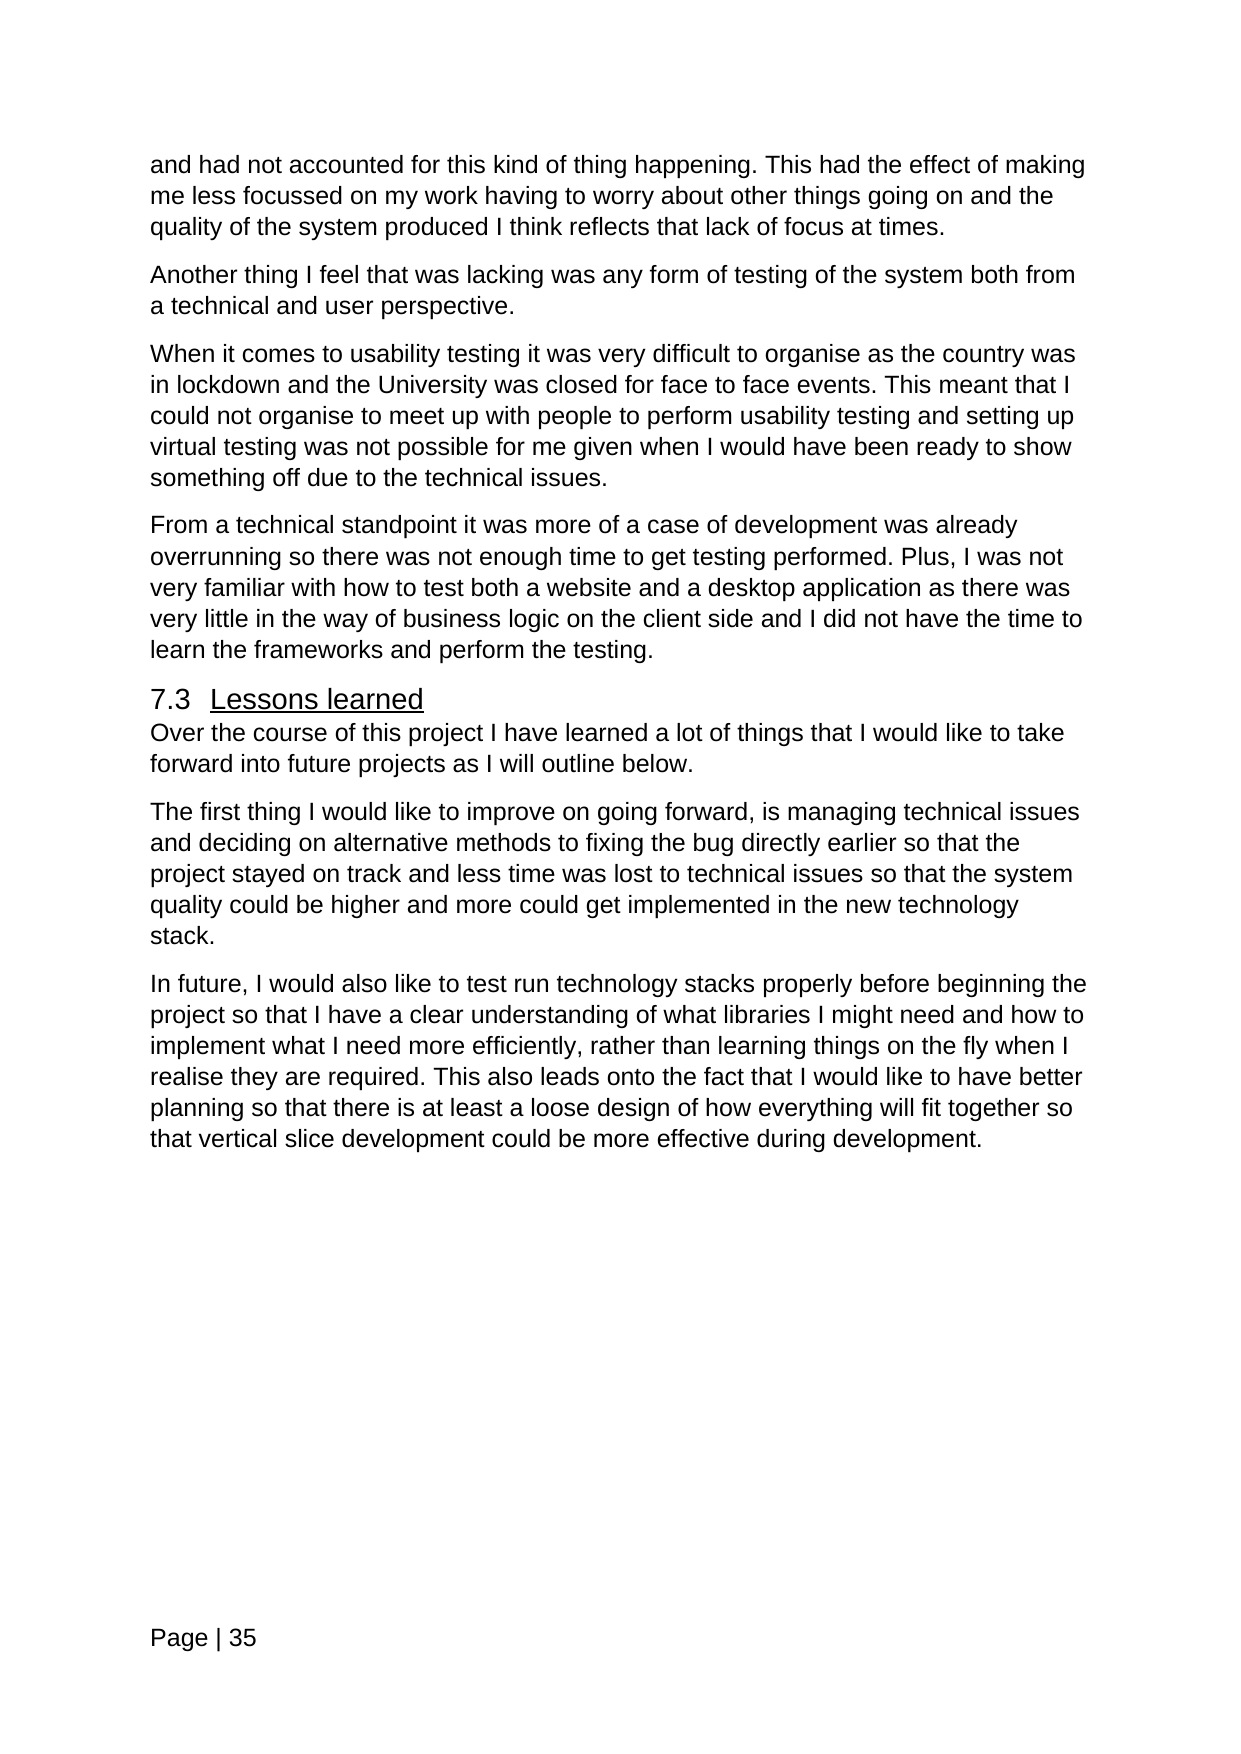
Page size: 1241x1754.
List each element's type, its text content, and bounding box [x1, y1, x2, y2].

text Another thing I feel that was lacking was any form of testing of the system both from a technical and user perspective. [150, 260, 1090, 319]
text From a technical standpoint it was more of a case of development was already overrunning so there was not enough time to get testing performed. Plus, I was not very familiar with how to test both a website and a desktop application as there was very little in the way of business logic on the client side and I did not have the time to learn the frameworks and perform the testing. [150, 510, 1090, 663]
text The first thing I would like to improve on going forward, is managing technical issues and deciding on alternative methods to fixing the bug directly earlier so that the project stayed on track and less time was lost to technical issues so that the system quality could be higher and more could get implemented in the new technology stack. [150, 797, 1090, 950]
text When it comes to usability testing it was very difficult to organise as the country was in lockdown and the University was closed for face to face events. This meant that I could not organise to meet up with people to perform usability testing and setting up virtual testing was not possible for me given when I would have been ready to show something off due to the technical issues. [150, 338, 1090, 491]
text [150, 150, 1090, 241]
subtitle Lessons learned [150, 682, 1090, 716]
text In future, I would also like to test run technology stacks properly before beginning the project so that I have a clear understanding of what libraries I might need and how to implement what I need more efficiently, rather than learning things on the fly when I realise they are required. This also leads onto the fact that I would like to have better planning so that there is at least a loose design of how everything will fit together so that vertical slice development could be more effective during development. [150, 969, 1090, 1153]
text Over the course of this project I have learned a lot of things that I would like to take forward into future projects as I will outline below. [150, 718, 1090, 778]
